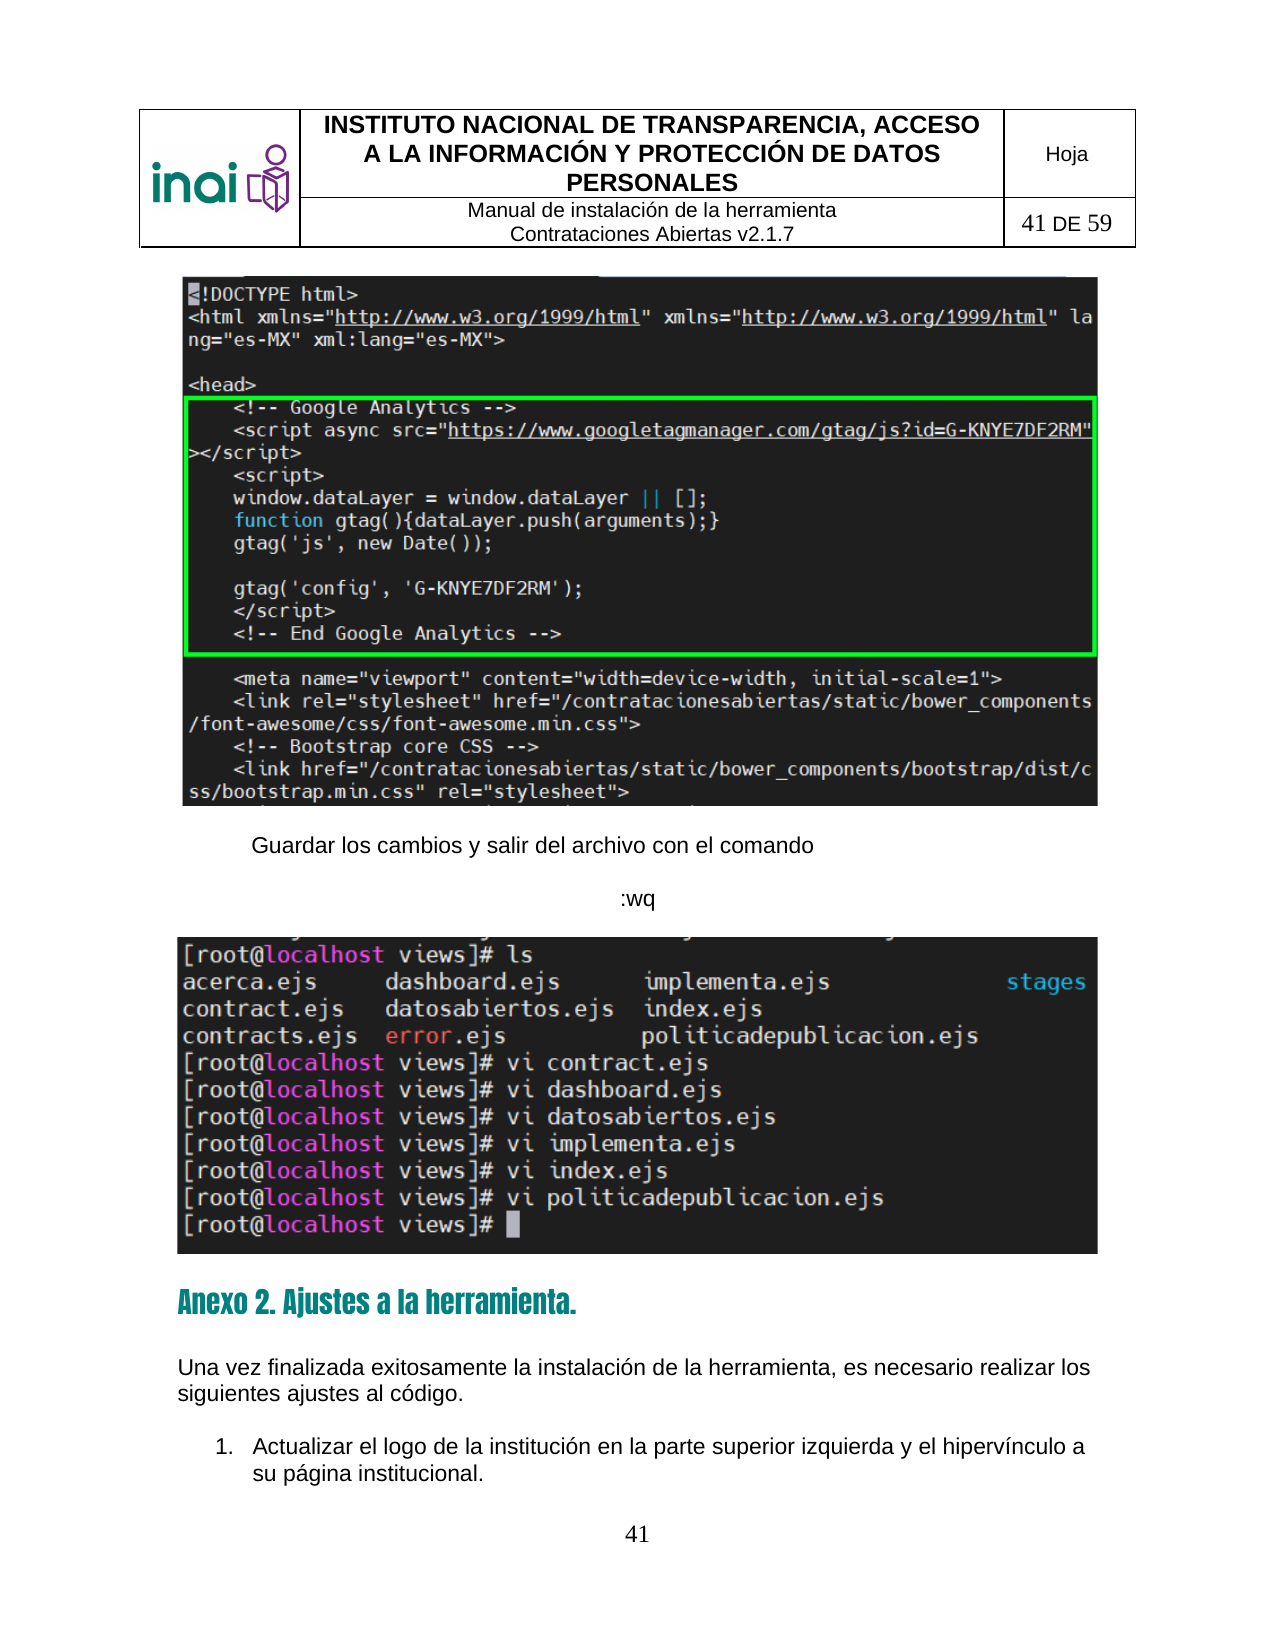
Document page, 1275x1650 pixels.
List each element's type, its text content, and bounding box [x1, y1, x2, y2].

picture [177, 937, 1098, 1254]
picture [177, 276, 1098, 806]
picture [150, 143, 294, 214]
list Actualizar el logo de la institución en la parte superior izquierda y el hipervínculo a su página institucional. [215, 1433, 1098, 1486]
text :wq [177, 884, 1098, 911]
subtitle Anexo 2. Ajustes a la herramienta. [177, 1280, 1098, 1324]
text Una vez finalizada exitosamente la instalación de la herramienta, es necesario realizar los siguientes ajustes al código. [177, 1354, 1098, 1407]
text Guardar los cambios y salir del archivo con el comando [251, 832, 1098, 858]
